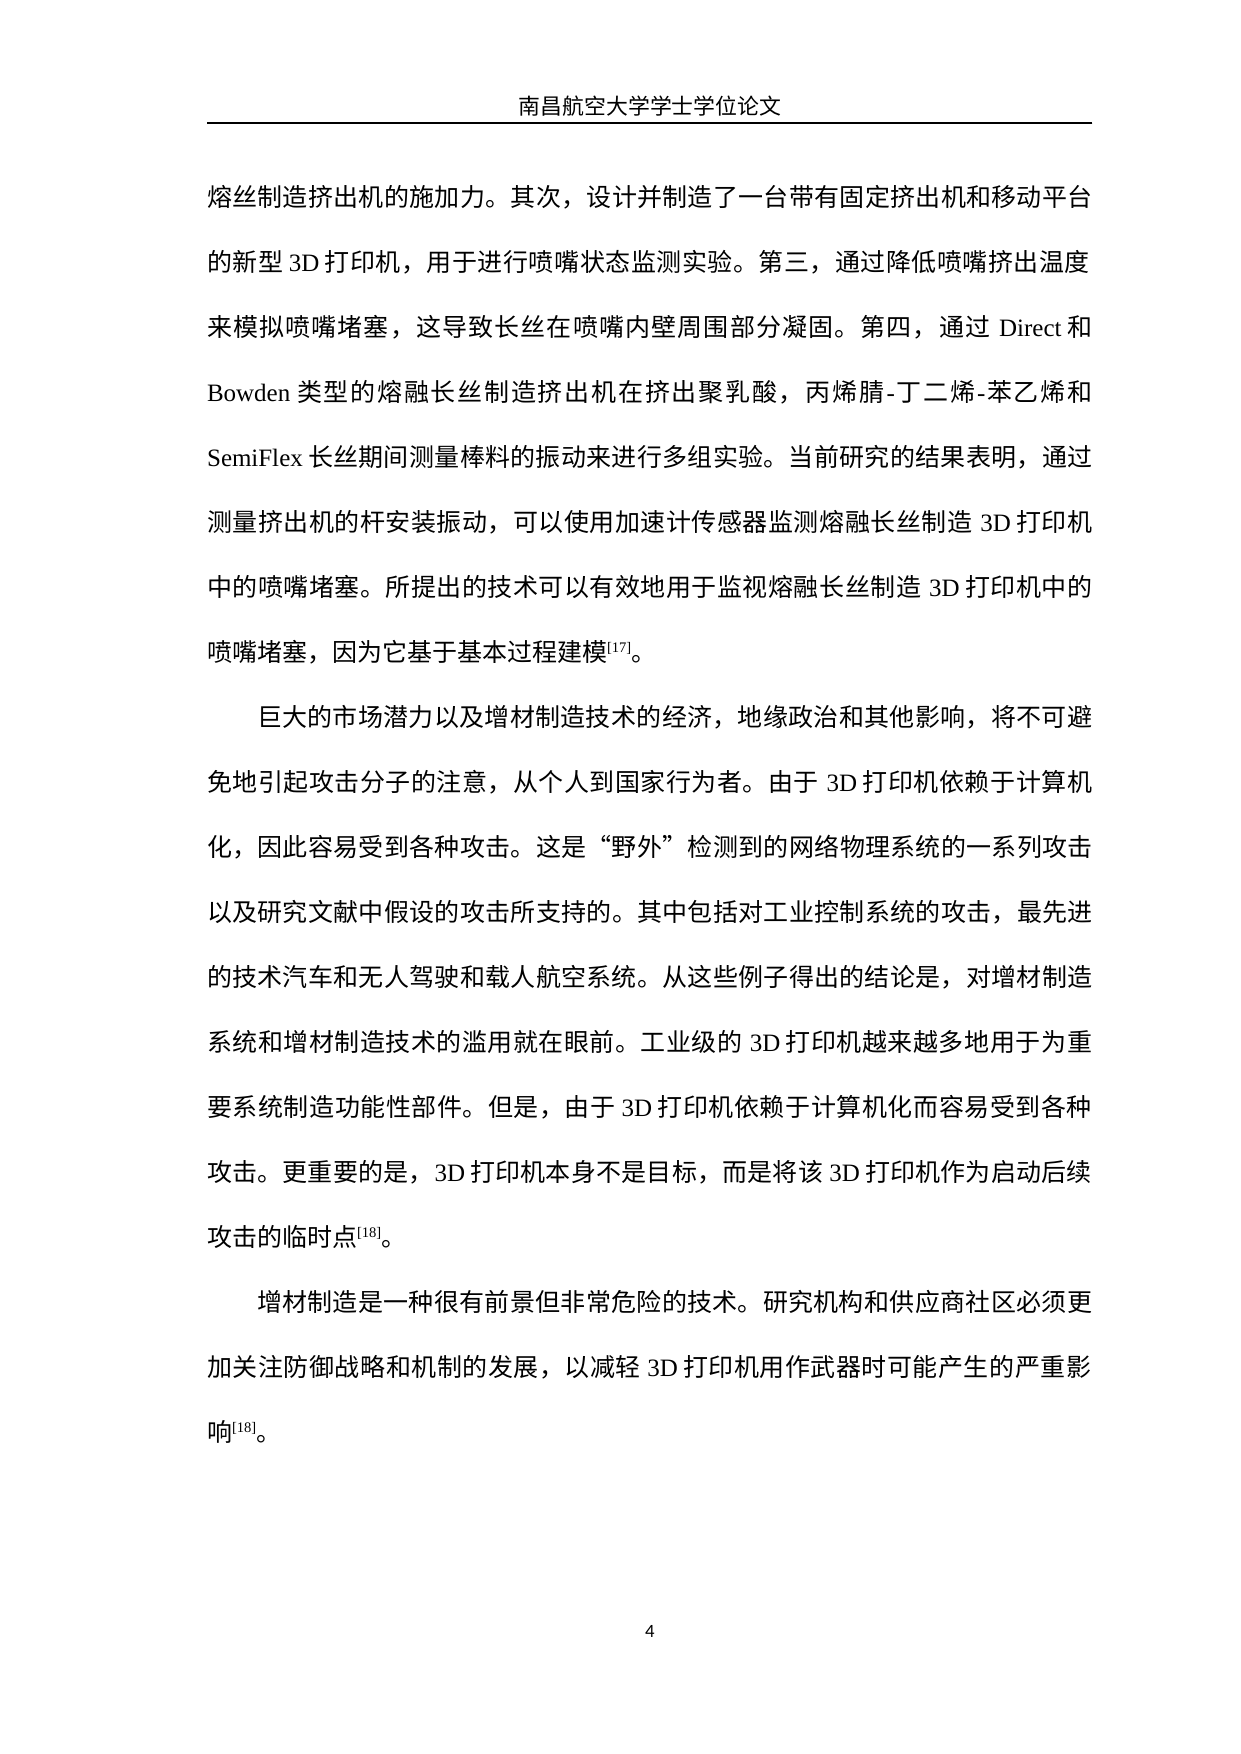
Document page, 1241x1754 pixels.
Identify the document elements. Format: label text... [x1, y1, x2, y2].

text 巨大的市场潜力以及增材制造技术的经济，地缘政治和其他影响，将不可避免地引起攻击分子的注意，从个人到国家行为者。由于3D打印机依赖于计算机化，因此容易受到各种攻击。这是“野外”检测到的网络物理系统的一系列攻击以及研究文献中假设的攻击所支持的。其中包括对工业控制系统的攻击，最先进的技术汽车和无人驾驶和载人航空系统。从这些例子得出的结论是，对增材制造系统和增材制造技术的滥用就在眼前。工业级的3D打印机越来越多地用于为重要系统制造功能性部件。但是，由于3D打印机依赖于计算机化而容易受到各种攻击。更重要的是，3D打印机本身不是目标，而是将该3D打印机作为启动后续攻击的临时点[18]。 [207, 683, 1092, 1268]
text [207, 163, 1092, 683]
text 增材制造是一种很有前景但非常危险的技术。研究机构和供应商社区必须更加关注防御战略和机制的发展，以减轻3D打印机用作武器时可能产生的严重影响[18]。 [207, 1268, 1092, 1463]
